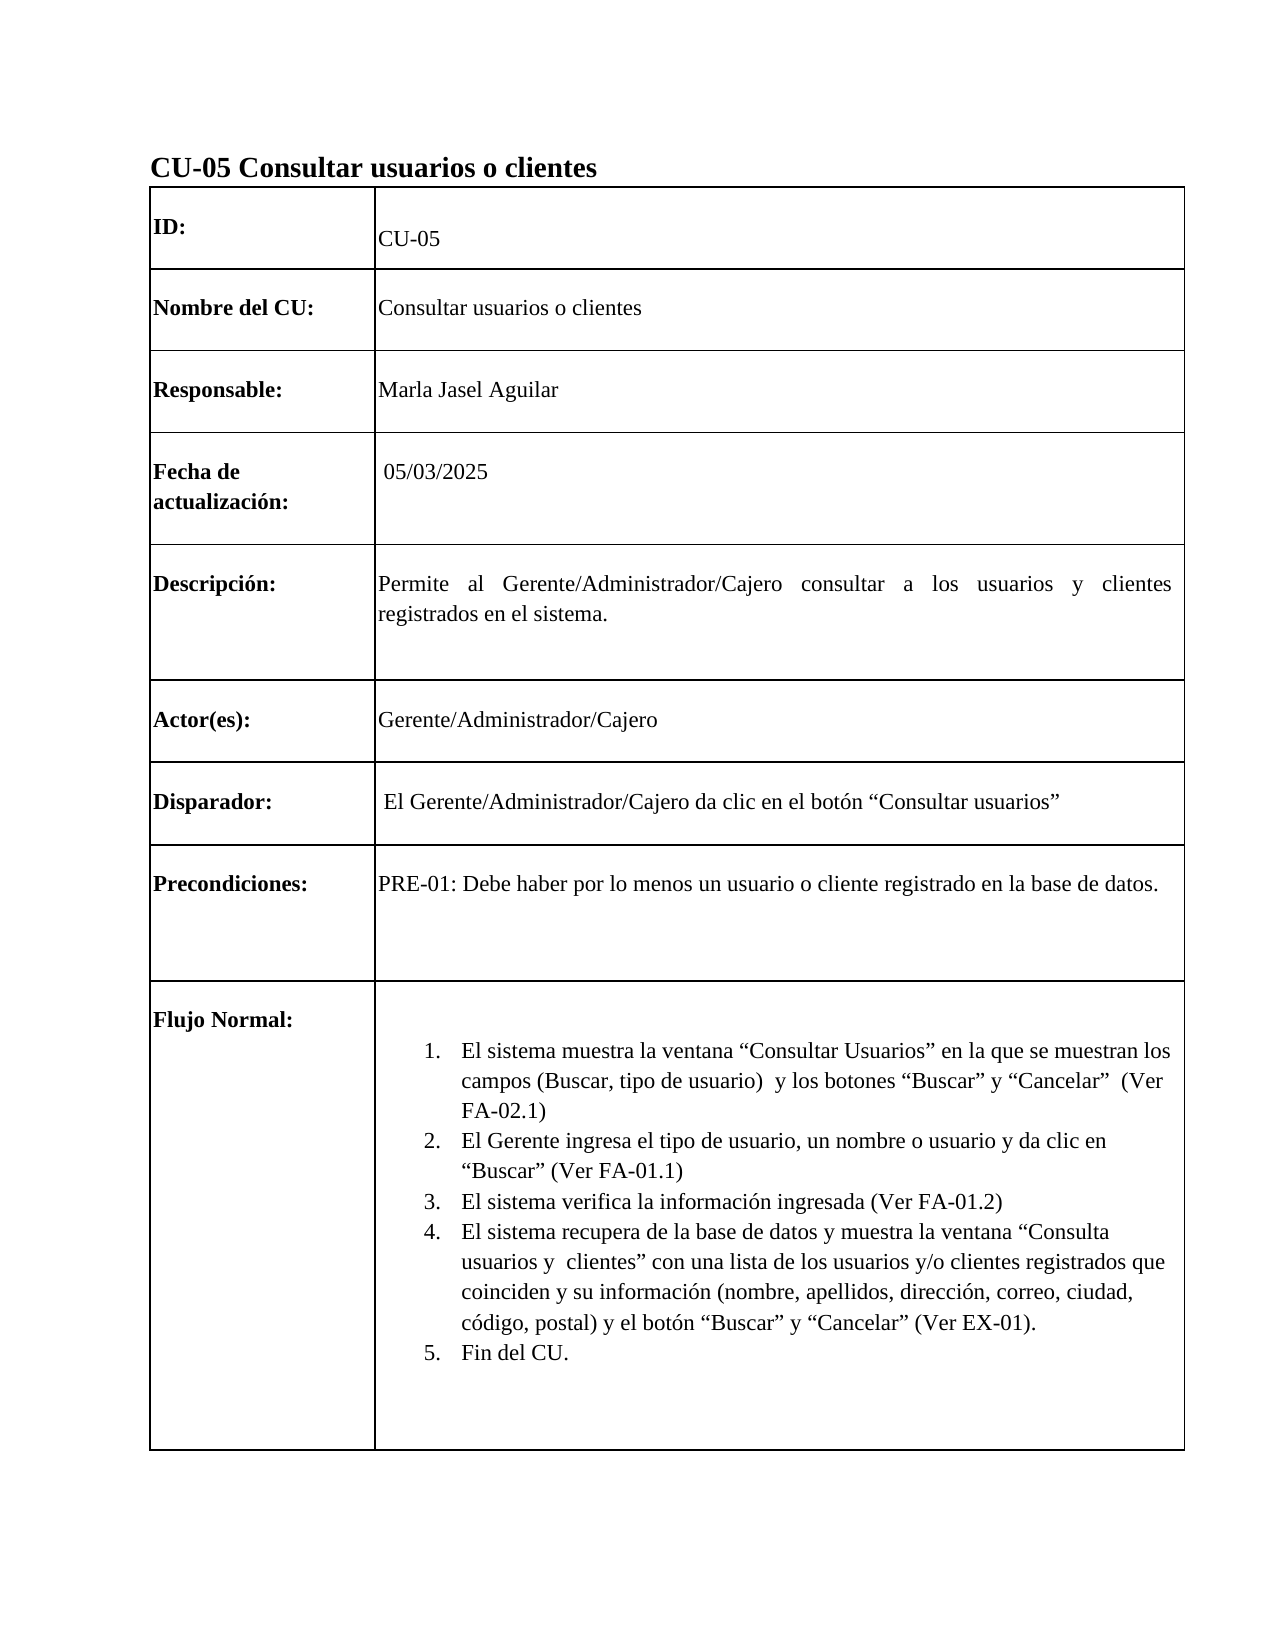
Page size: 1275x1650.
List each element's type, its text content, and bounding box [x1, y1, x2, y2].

subtitle CU-05 Consultar usuarios o clientes [150, 150, 1125, 183]
